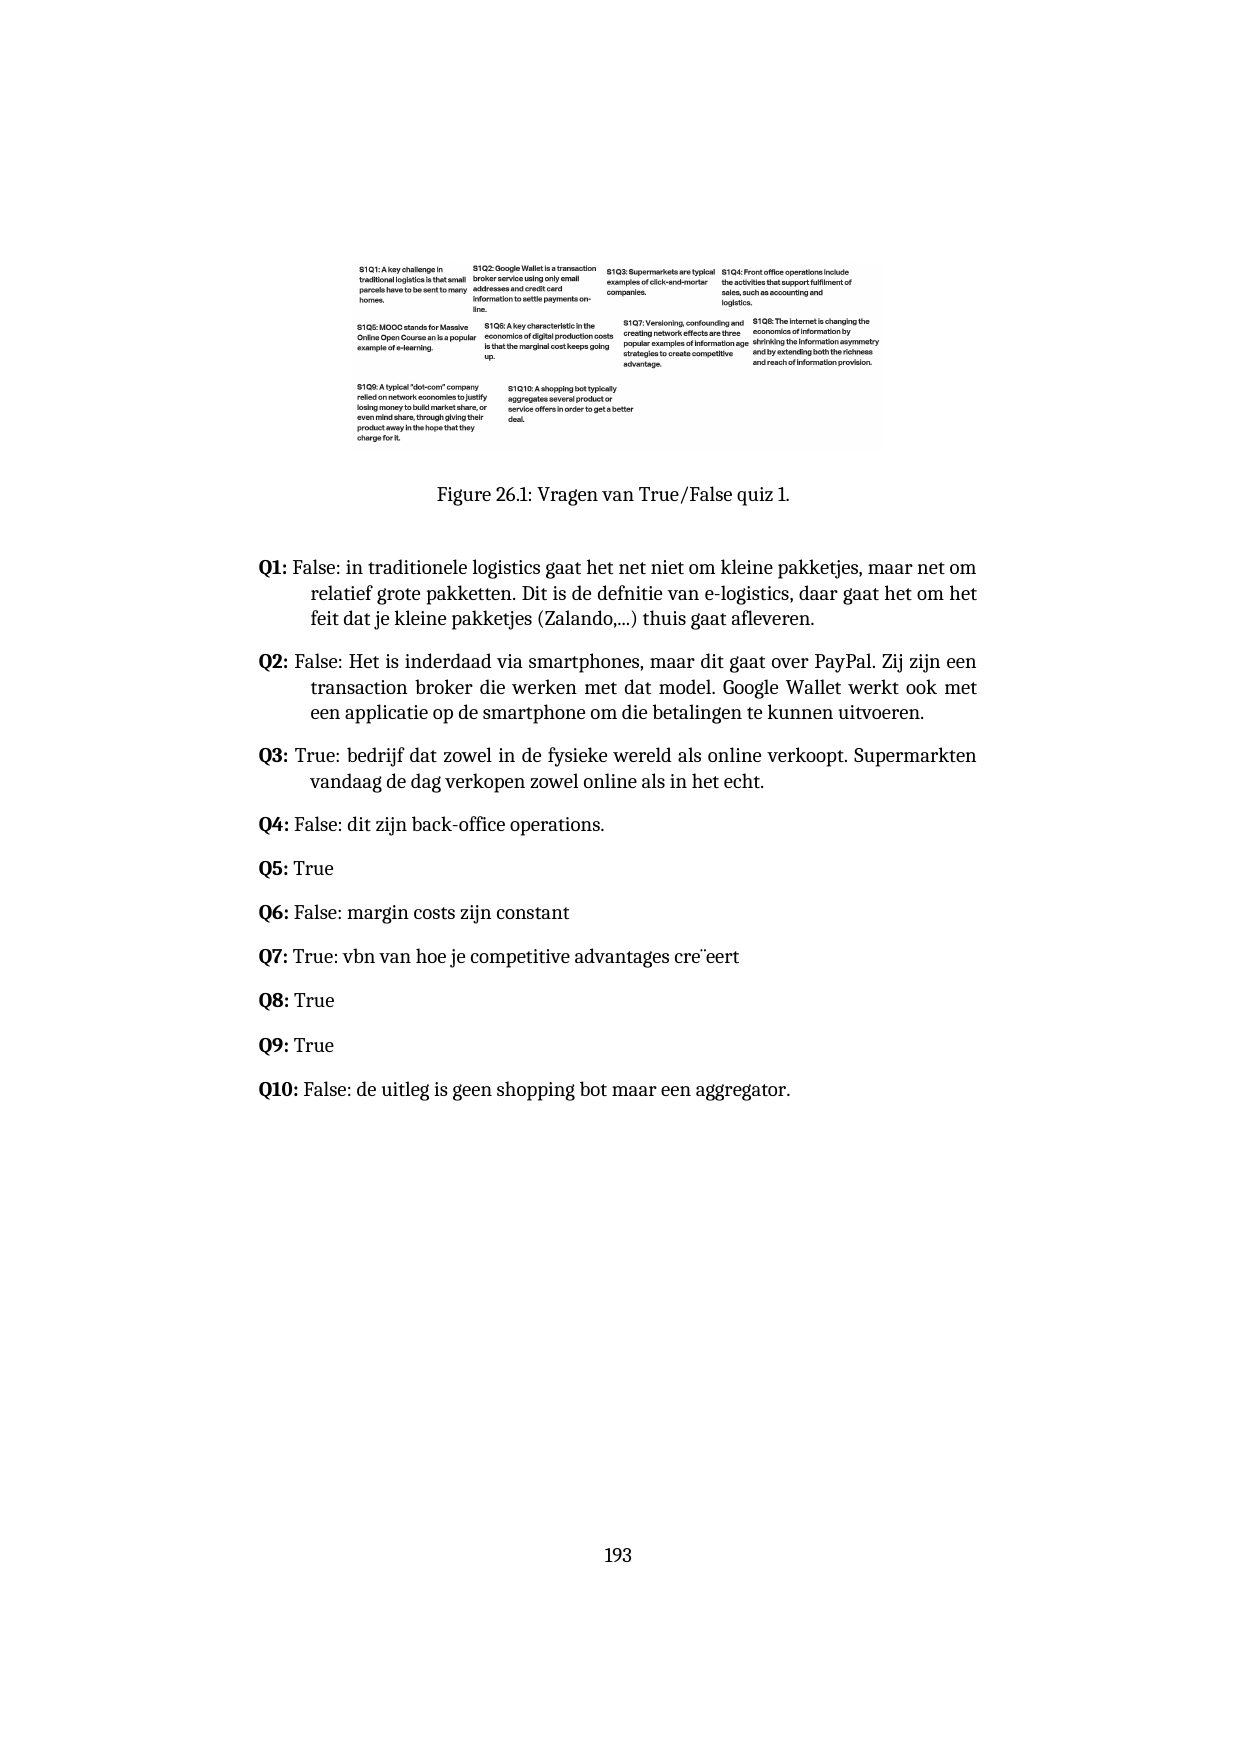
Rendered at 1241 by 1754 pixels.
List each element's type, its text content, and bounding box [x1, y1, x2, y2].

text Q5: True [258, 857, 978, 881]
picture [352, 262, 884, 450]
text Q6: False: margin costs zijn constant [258, 901, 978, 925]
text Q8: True [258, 989, 978, 1013]
text Q10: False: de uitleg is geen shopping bot maar een aggregator. [258, 1077, 978, 1101]
text Q9: True [258, 1033, 978, 1057]
text Q2: False: Het is inderdaad via smartphones, maar dit gaat over PayPal. Zij zijn een transaction broker die werken met dat model. Google Wallet werkt ook met een applicatie op de smartphone om die betalingen te kunnen uitvoeren. [258, 650, 978, 724]
text Q1: False: in traditionele logistics gaat het net niet om kleine pakketjes, maar net om relatief grote pakketten. Dit is de defnitie van e-logistics, daar gaat het om het feit dat je kleine pakketjes (Zalando,...) thuis gaat afleveren. [258, 556, 978, 631]
text Q4: False: dit zijn back-office operations. [258, 812, 978, 836]
text Q3: True: bedrijf dat zowel in de fysieke wereld als online verkoopt. Supermarkten vandaag de dag verkopen zowel online als in het echt. [258, 744, 978, 793]
text Figure 26.1: Vragen van True/False quiz 1. [260, 482, 967, 506]
text Q7: True: vbn van hoe je competitive advantages cre¨eert [258, 945, 978, 969]
